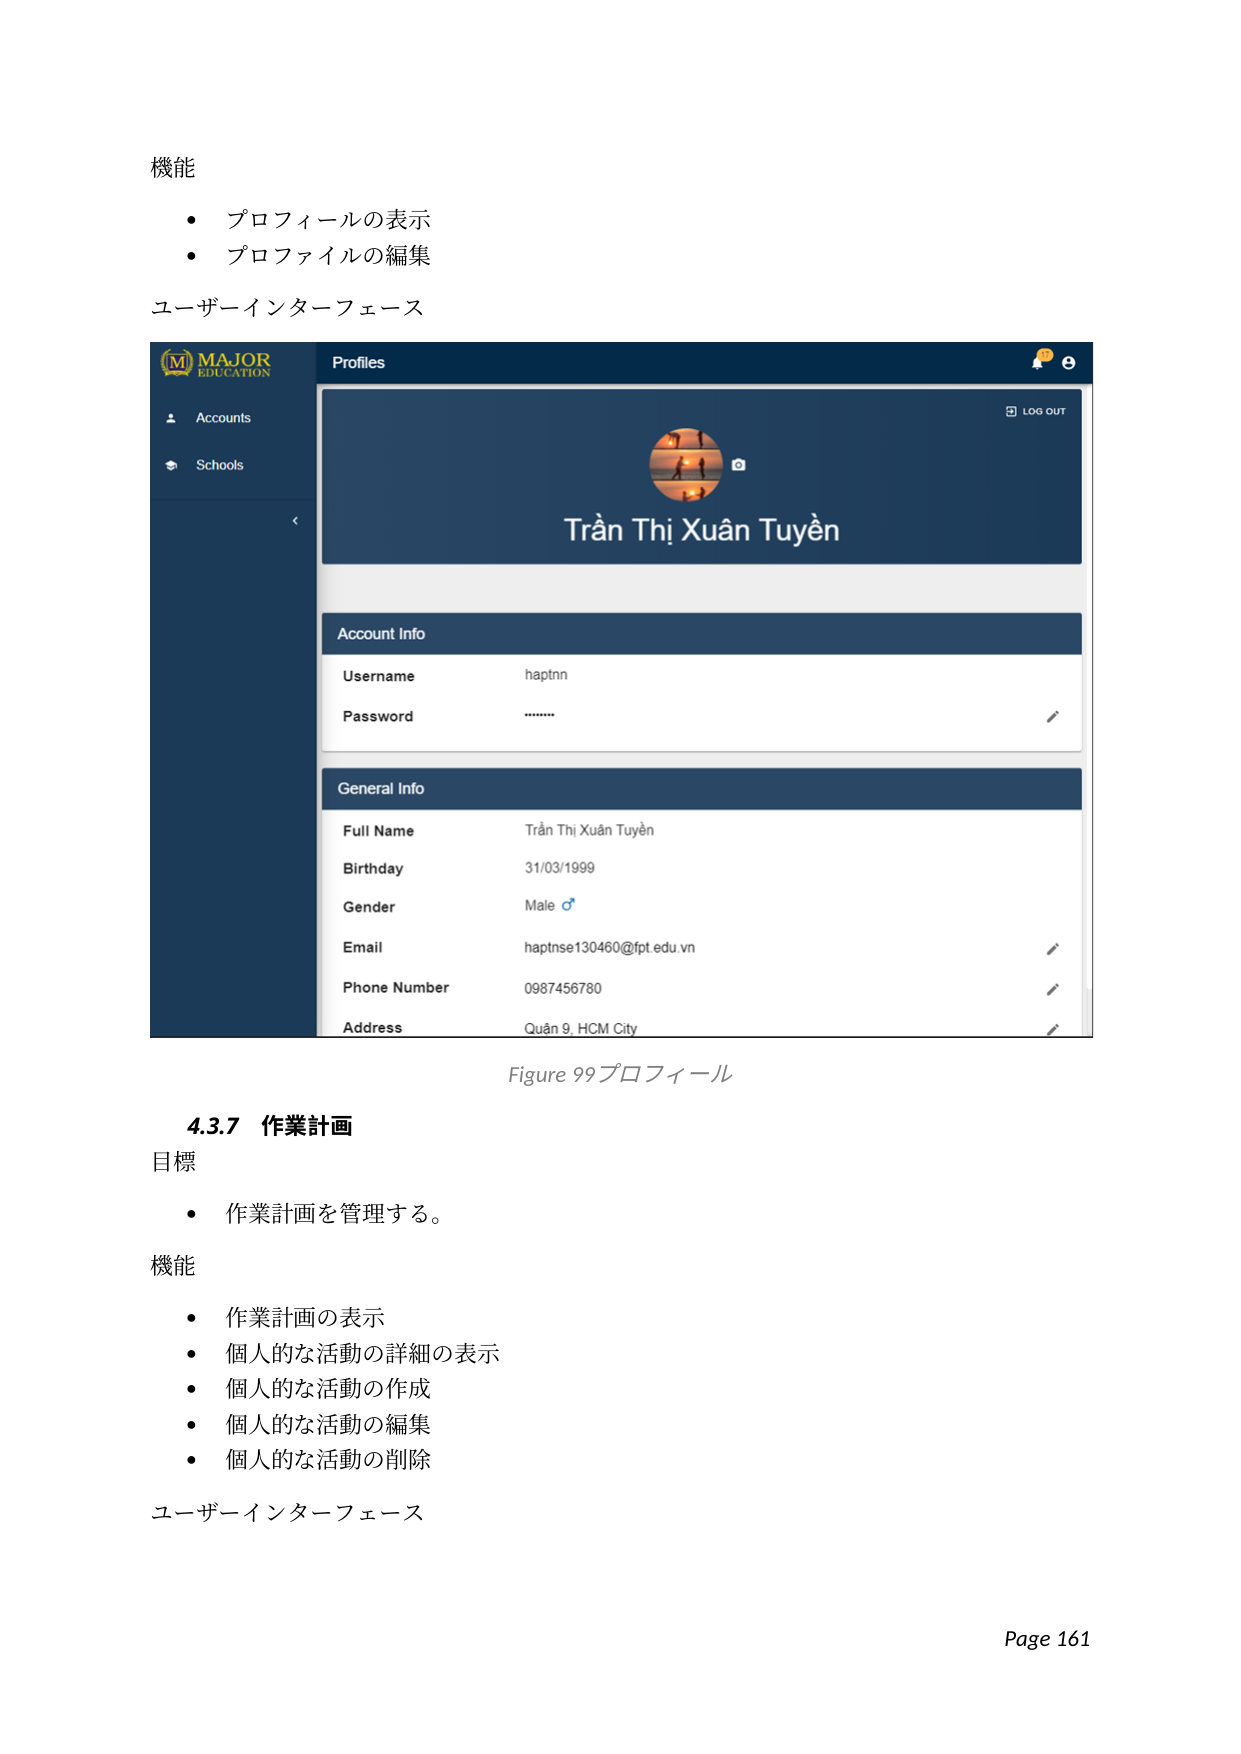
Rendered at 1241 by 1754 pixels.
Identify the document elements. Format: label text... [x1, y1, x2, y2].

text 目標 [150, 1144, 1093, 1177]
list プロファイルの編集 [187, 238, 1093, 271]
text Figure 99プロフィール [150, 1056, 1093, 1089]
list 個人的な活動の作成 [187, 1371, 1093, 1404]
list 個人的な活動の詳細の表示 [187, 1336, 1093, 1369]
subtitle 4.3.7 作業計画 [187, 1110, 1093, 1141]
text 機能 [150, 150, 1093, 183]
list プロフィールの表示 [187, 202, 1093, 235]
list 作業計画の表示 [187, 1300, 1093, 1333]
picture [150, 342, 1094, 1038]
text 機能 [150, 1248, 1093, 1281]
text ユーザーインターフェース [150, 1495, 1093, 1528]
list 作業計画を管理する。 [187, 1196, 1093, 1229]
list 個人的な活動の削除 [187, 1442, 1093, 1475]
list 個人的な活動の編集 [187, 1407, 1093, 1440]
text ユーザーインターフェース [150, 290, 1093, 323]
